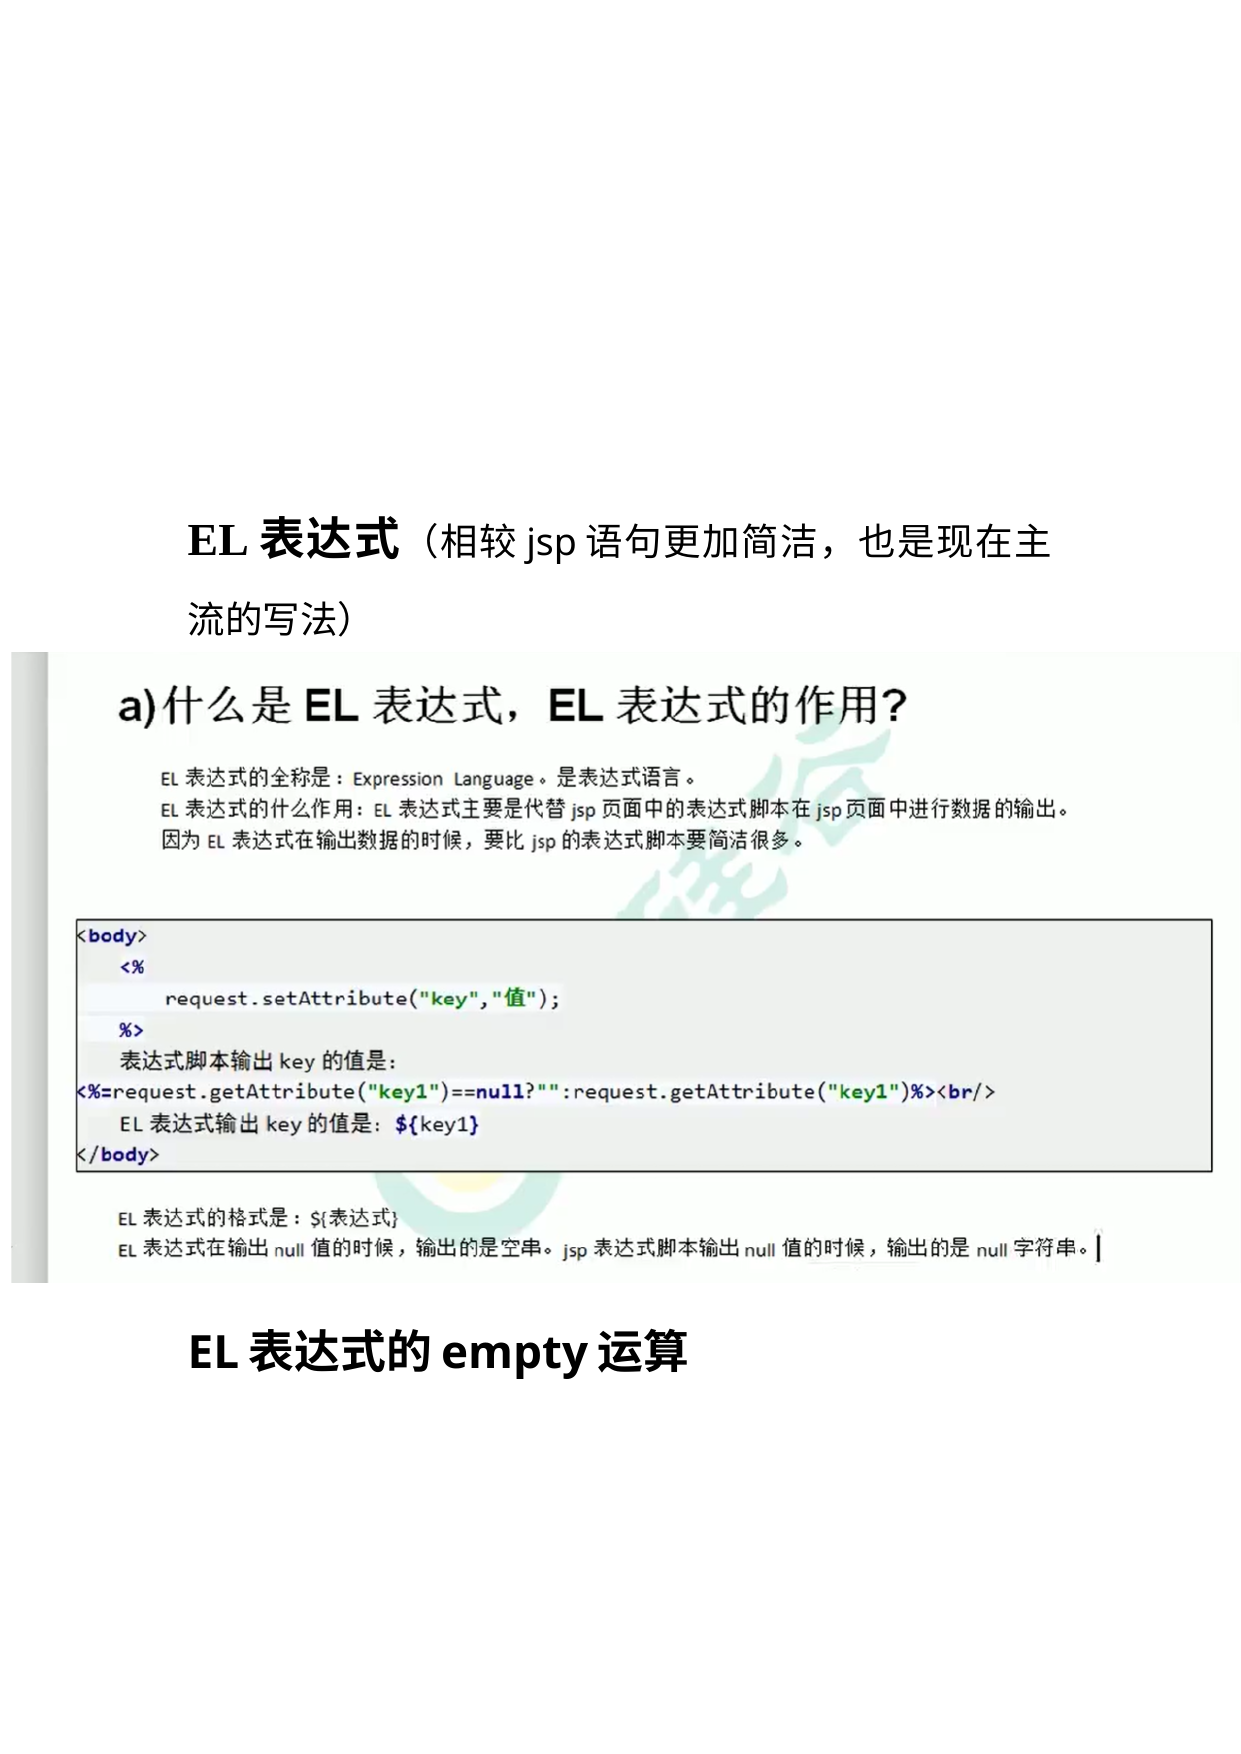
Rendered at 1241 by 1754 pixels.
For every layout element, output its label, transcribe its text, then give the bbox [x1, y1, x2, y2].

text EL表达式的empty运算 [187, 1299, 1053, 1397]
text EL表达式（相较jsp语句更加简洁，也是现在主流的写法） [187, 487, 1053, 649]
picture [11, 652, 1240, 1283]
